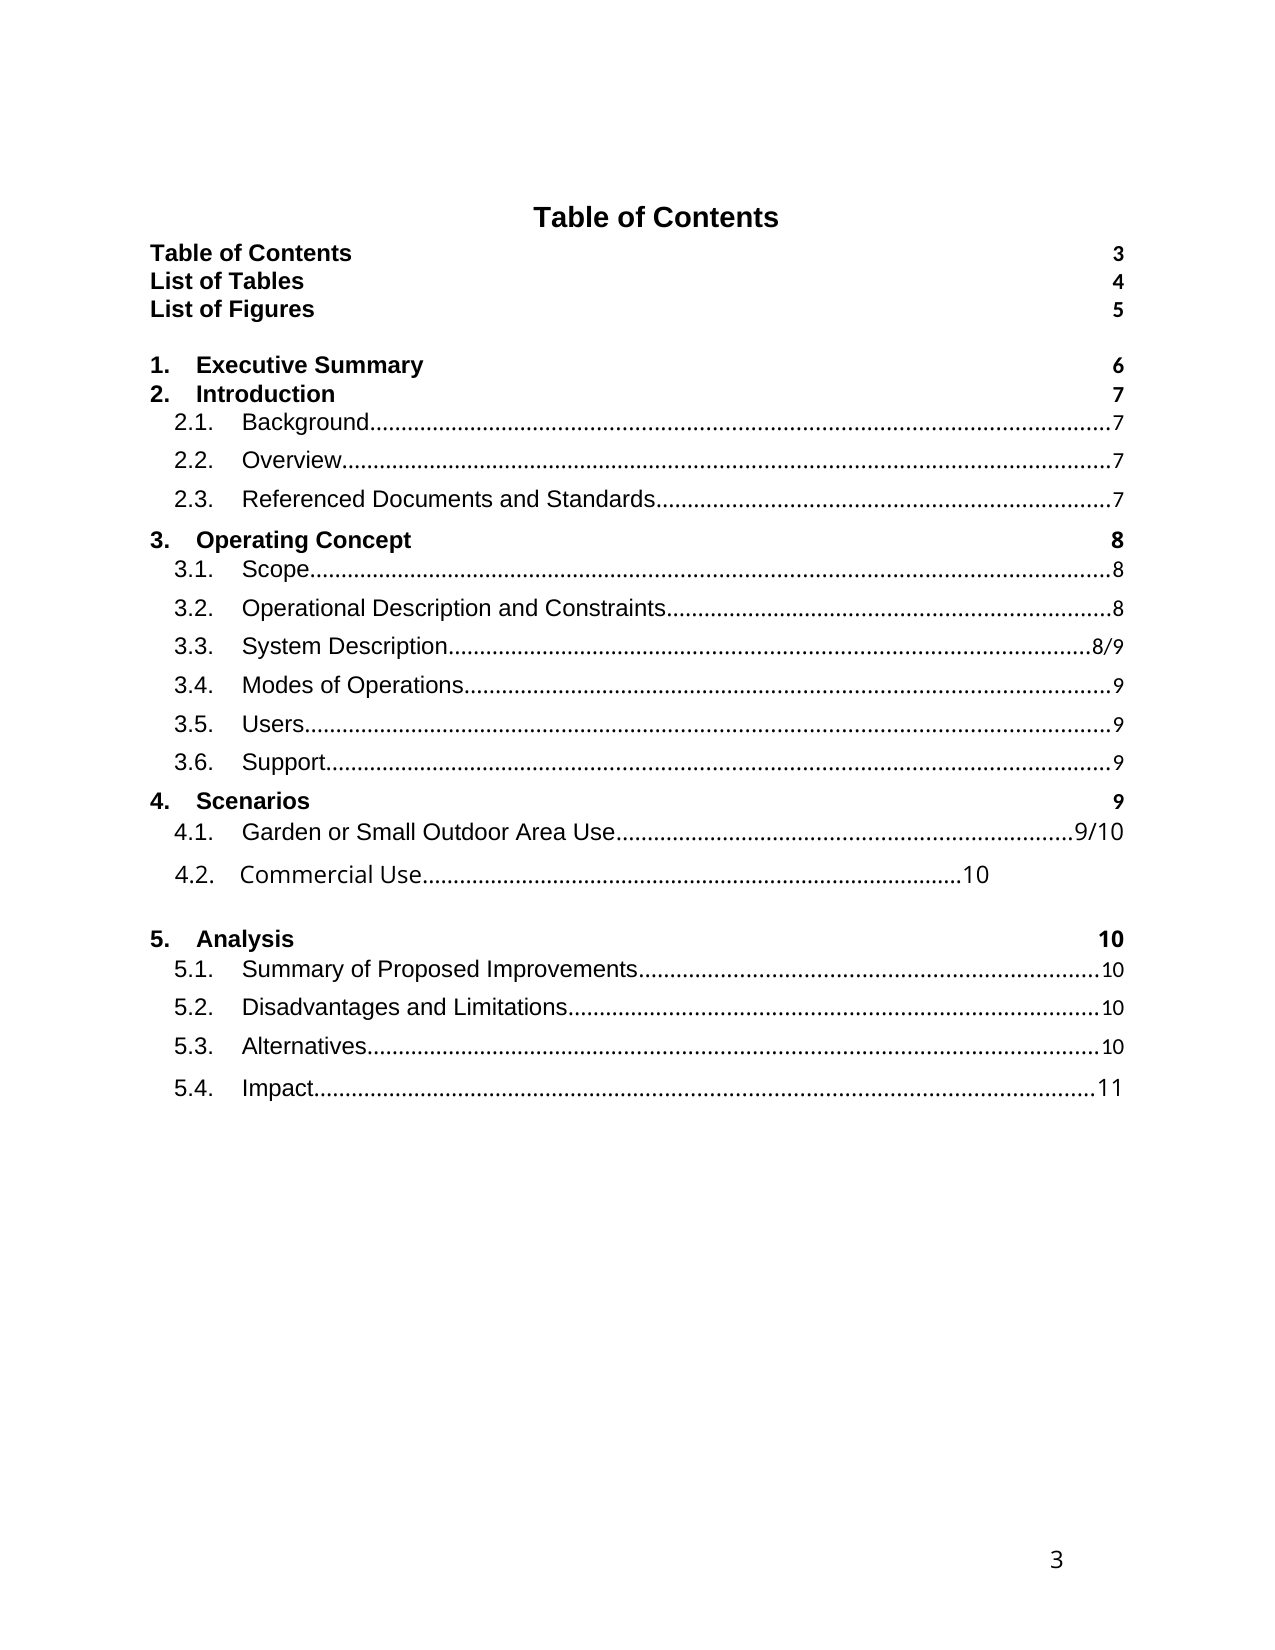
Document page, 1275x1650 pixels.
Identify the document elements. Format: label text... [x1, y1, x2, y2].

text Table of Contents [187, 200, 1125, 233]
